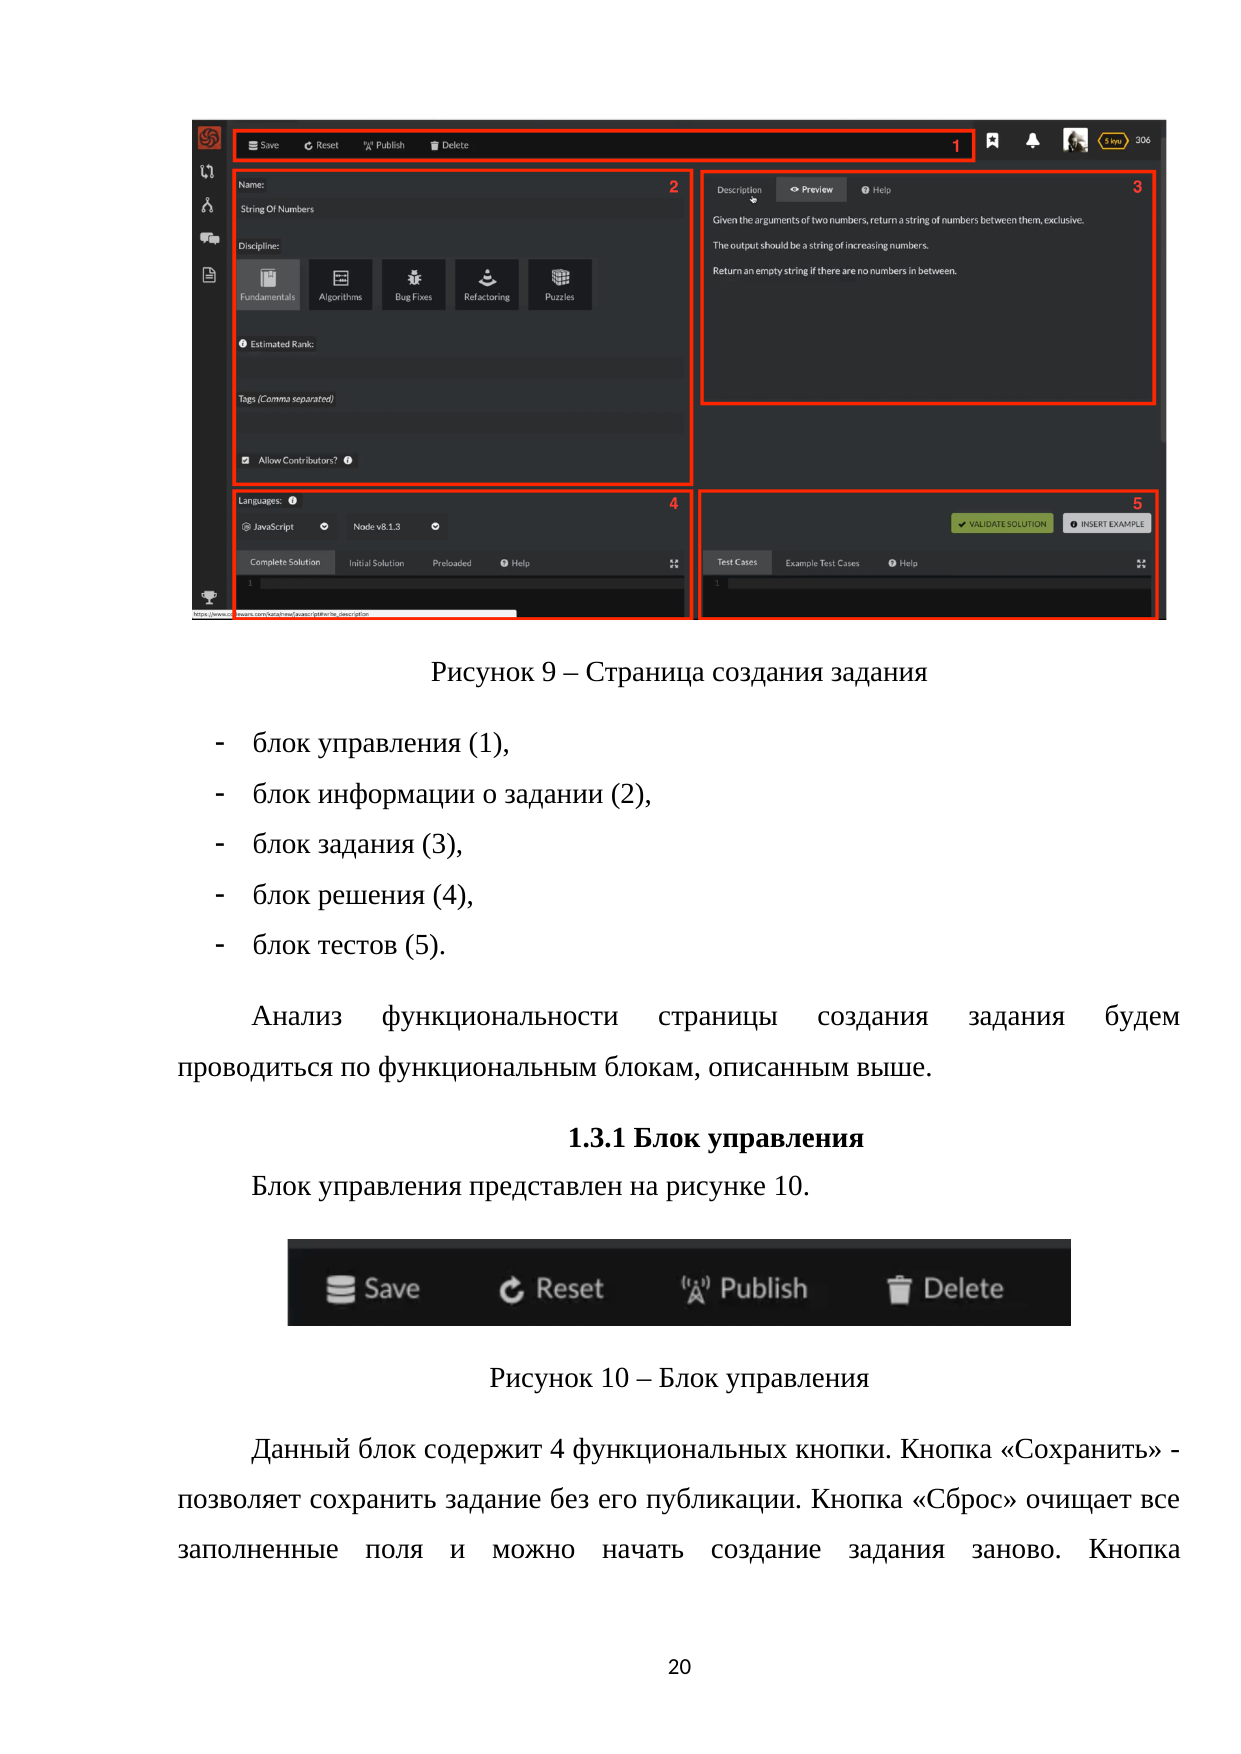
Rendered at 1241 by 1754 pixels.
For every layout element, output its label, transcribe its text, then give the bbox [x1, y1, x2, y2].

text Блок управления представлен на рисунке 10. [177, 1168, 1181, 1202]
list блок управления (1), [215, 726, 1181, 759]
text Анализ функциональности страницы создания задания будем проводиться по функциональным блокам, описанным выше. [177, 998, 1181, 1082]
list блок информации о задании (2), [215, 776, 1181, 809]
subtitle 1.3.1 Блок управления [177, 1120, 1181, 1153]
list блок решения (4), [215, 877, 1181, 910]
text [177, 1431, 1181, 1565]
list блок задания (3), [215, 826, 1181, 860]
picture [192, 118, 1167, 620]
picture [287, 1239, 1071, 1326]
text Рисунок 10 – Блок управления [177, 1360, 1181, 1393]
text Рисунок 9 – Страница создания задания [177, 654, 1181, 688]
list блок тестов (5). [215, 927, 1181, 961]
